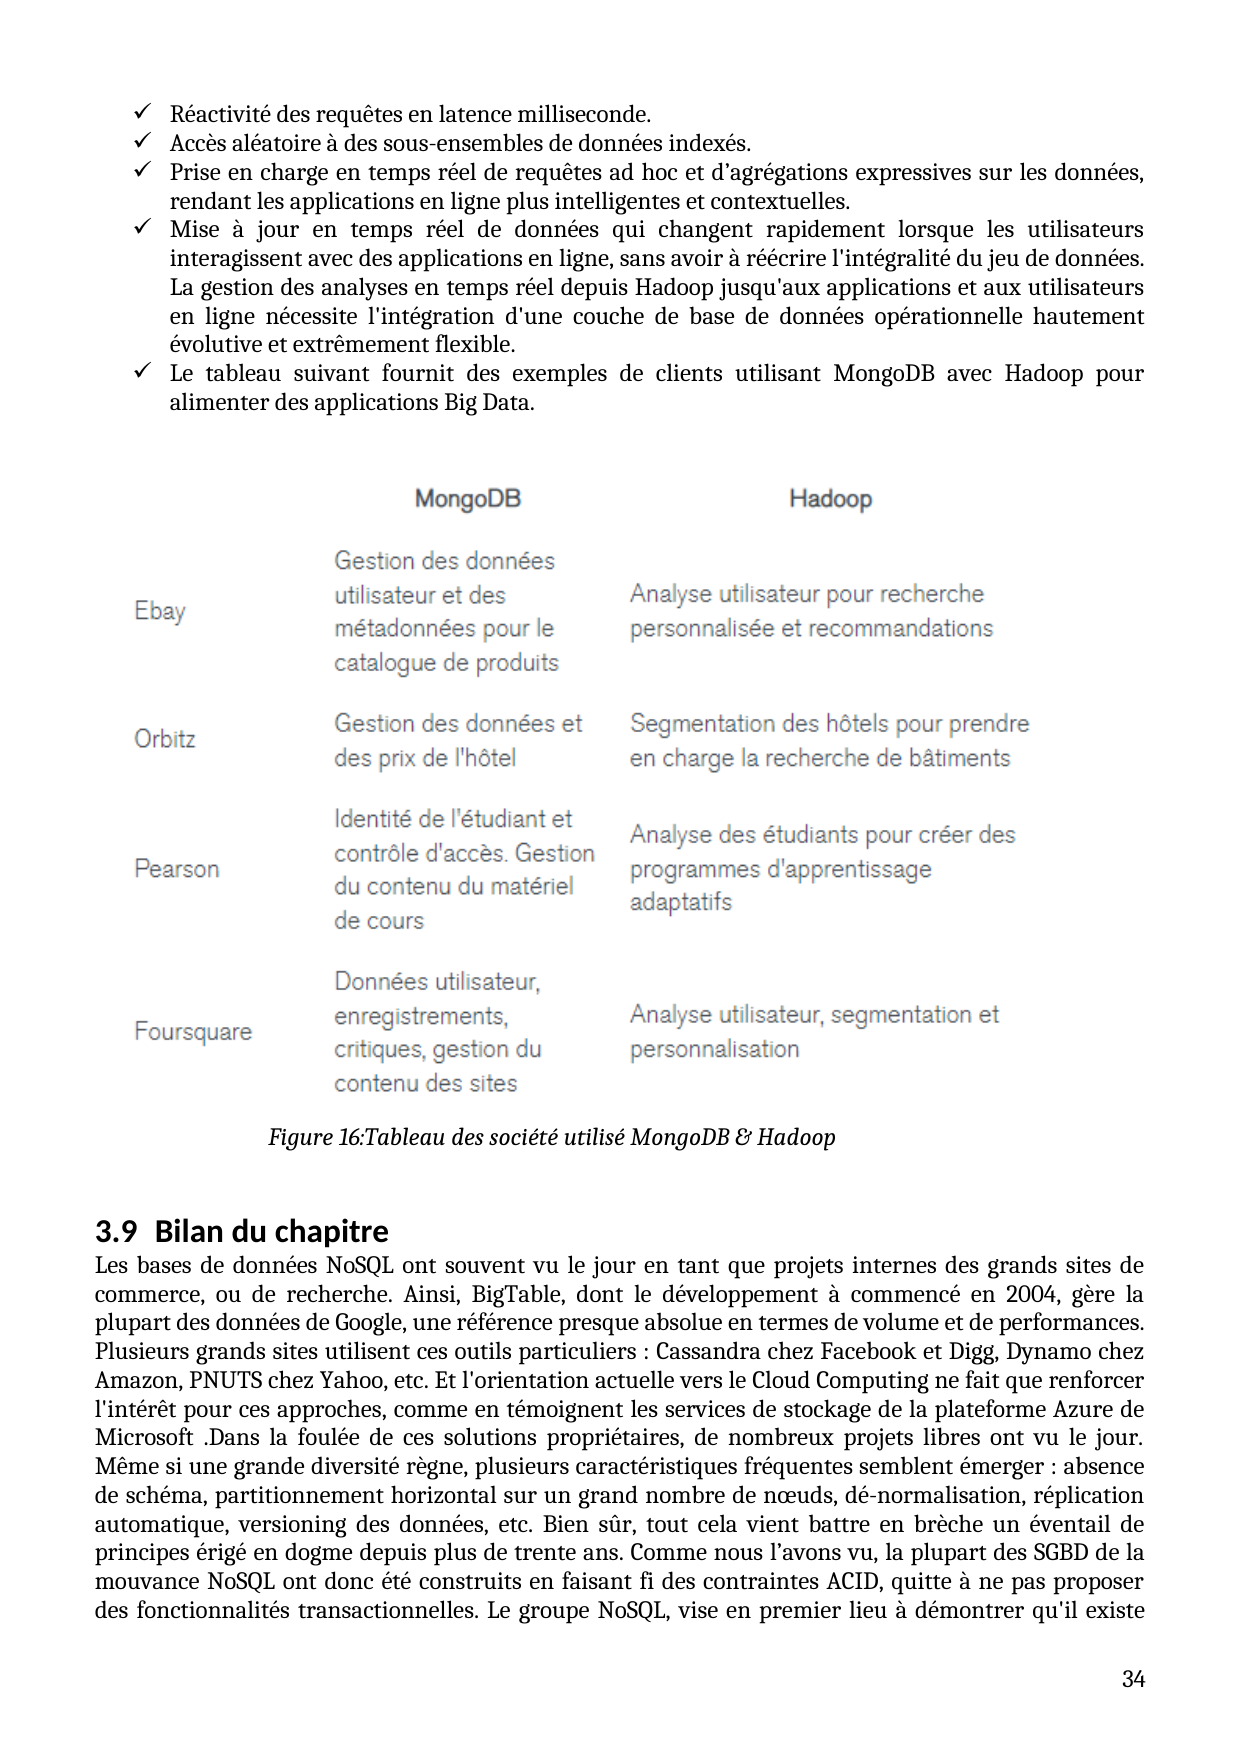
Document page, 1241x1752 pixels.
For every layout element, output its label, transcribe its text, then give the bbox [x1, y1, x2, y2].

list Mise à jour en temps réel de données qui changent rapidement lorsque les utilisateurs interagissent avec des applications en ligne, sans avoir à réécrire l'intégralité du jeu de données. La gestion des analyses en temps réel depuis Hadoop jusqu'aux applications et aux utilisateurs en ligne nécessite l'intégration d'une couche de base de données opérationnelle hautement évolutive et extrêmement flexible. [132, 215, 1146, 359]
picture [71, 474, 1133, 1123]
list Réactivité des requêtes en latence milliseconde. [132, 100, 1146, 129]
list Accès aléatoire à des sous-ensembles de données indexés. [132, 129, 1146, 158]
list Prise en charge en temps réel de requêtes ad hoc et d’agrégations expressives sur les données, rendant les applications en ligne plus intelligentes et contextuelles. [132, 158, 1146, 215]
subtitle Bilan du chapitre [94, 1210, 1146, 1251]
list Le tableau suivant fournit des exemples de clients utilisant MongoDB avec Hadoop pour alimenter des applications Big Data. [132, 359, 1146, 417]
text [94, 1251, 1146, 1624]
